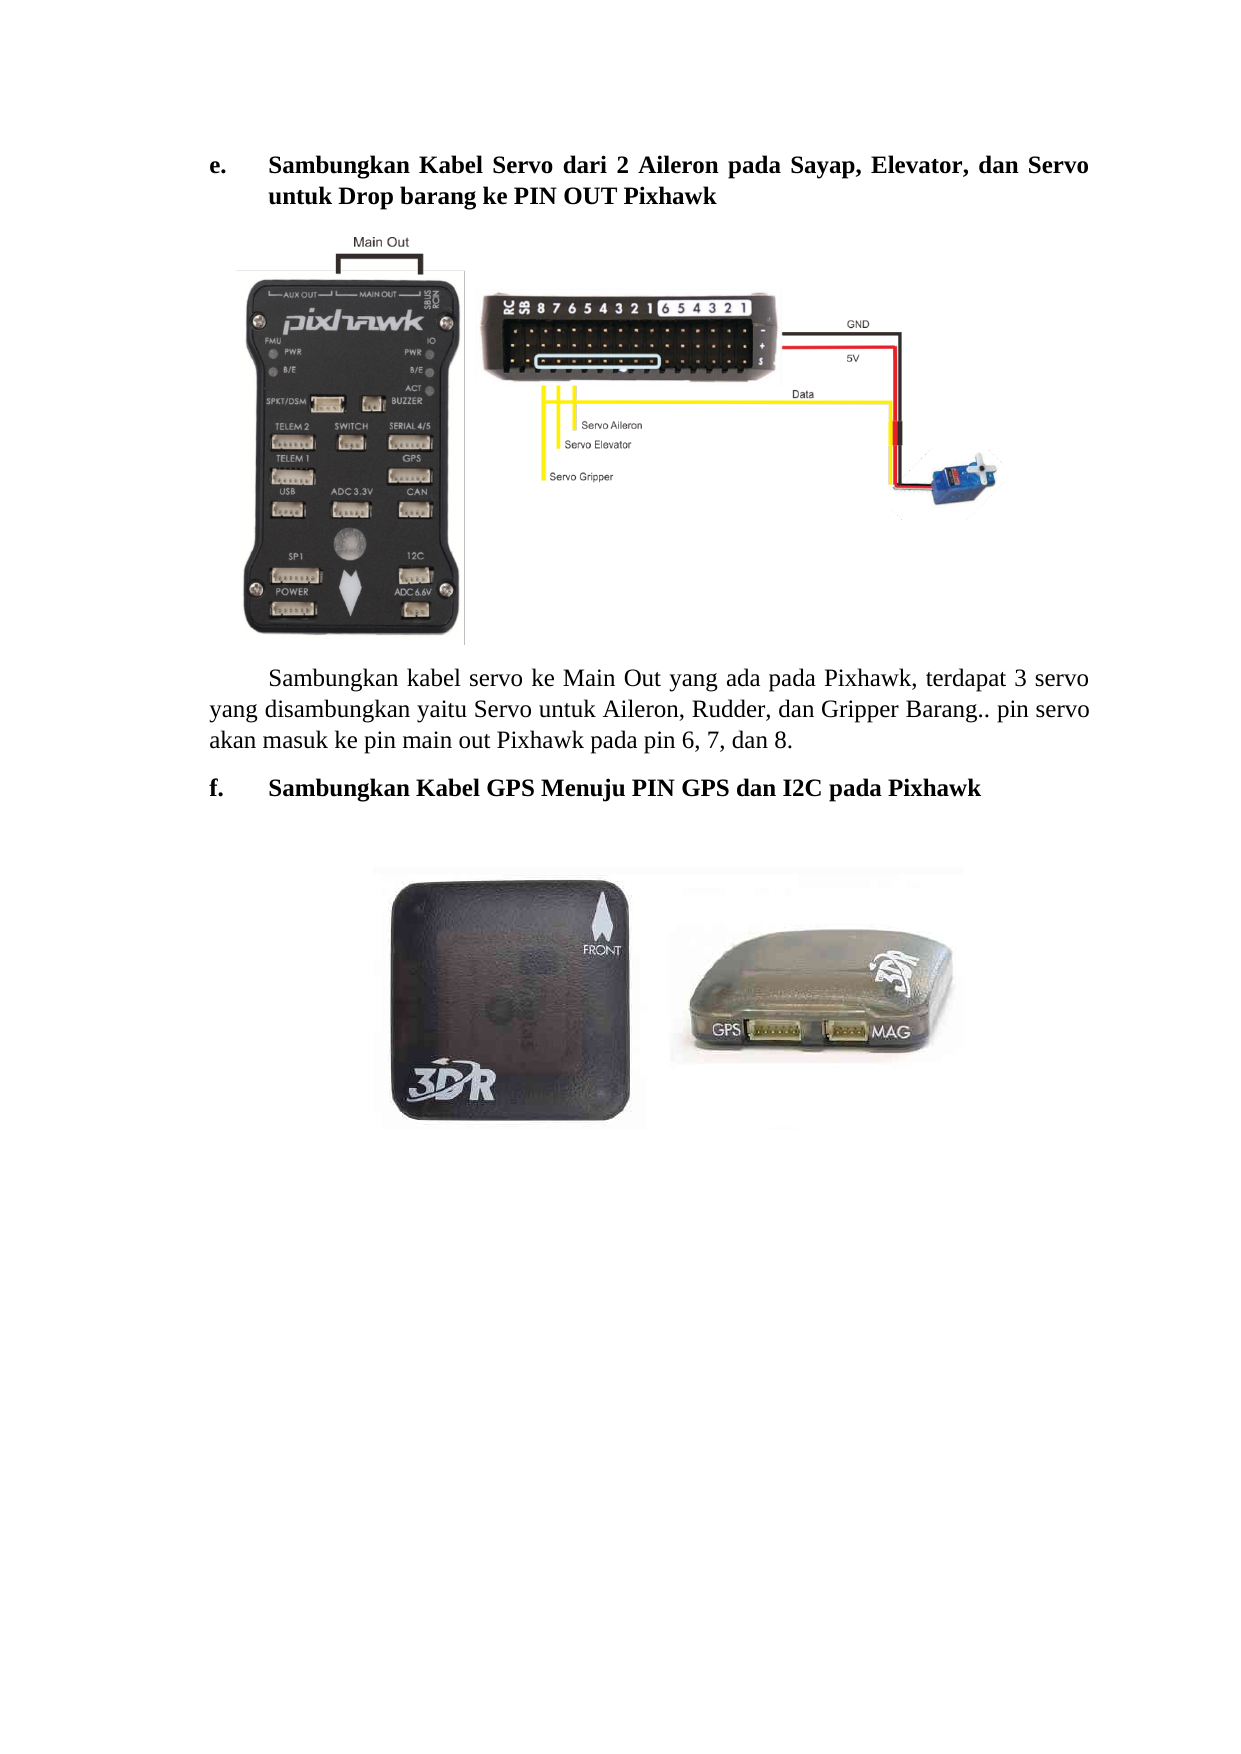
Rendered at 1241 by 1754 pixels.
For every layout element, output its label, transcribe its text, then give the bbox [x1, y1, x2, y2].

subtitle Sambungkan Kabel GPS Menuju PIN GPS dan I2C pada Pixhawk [209, 773, 1090, 802]
subtitle Sambungkan Kabel Servo dari 2 Aileron pada Sayap, Elevator, dan Servo untuk Drop barang ke PIN OUT Pixhawk [209, 150, 1090, 210]
text Sambungkan kabel servo ke Main Out yang ada pada Pixhawk, terdapat 3 servo yang disambungkan yaitu Servo untuk Aileron, Rudder, dan Gripper Barang.. pin servo akan masuk ke pin main out Pixhawk pada pin 6, 7, dan 8. [209, 663, 1090, 754]
picture [236, 237, 1004, 645]
picture [373, 866, 964, 1130]
